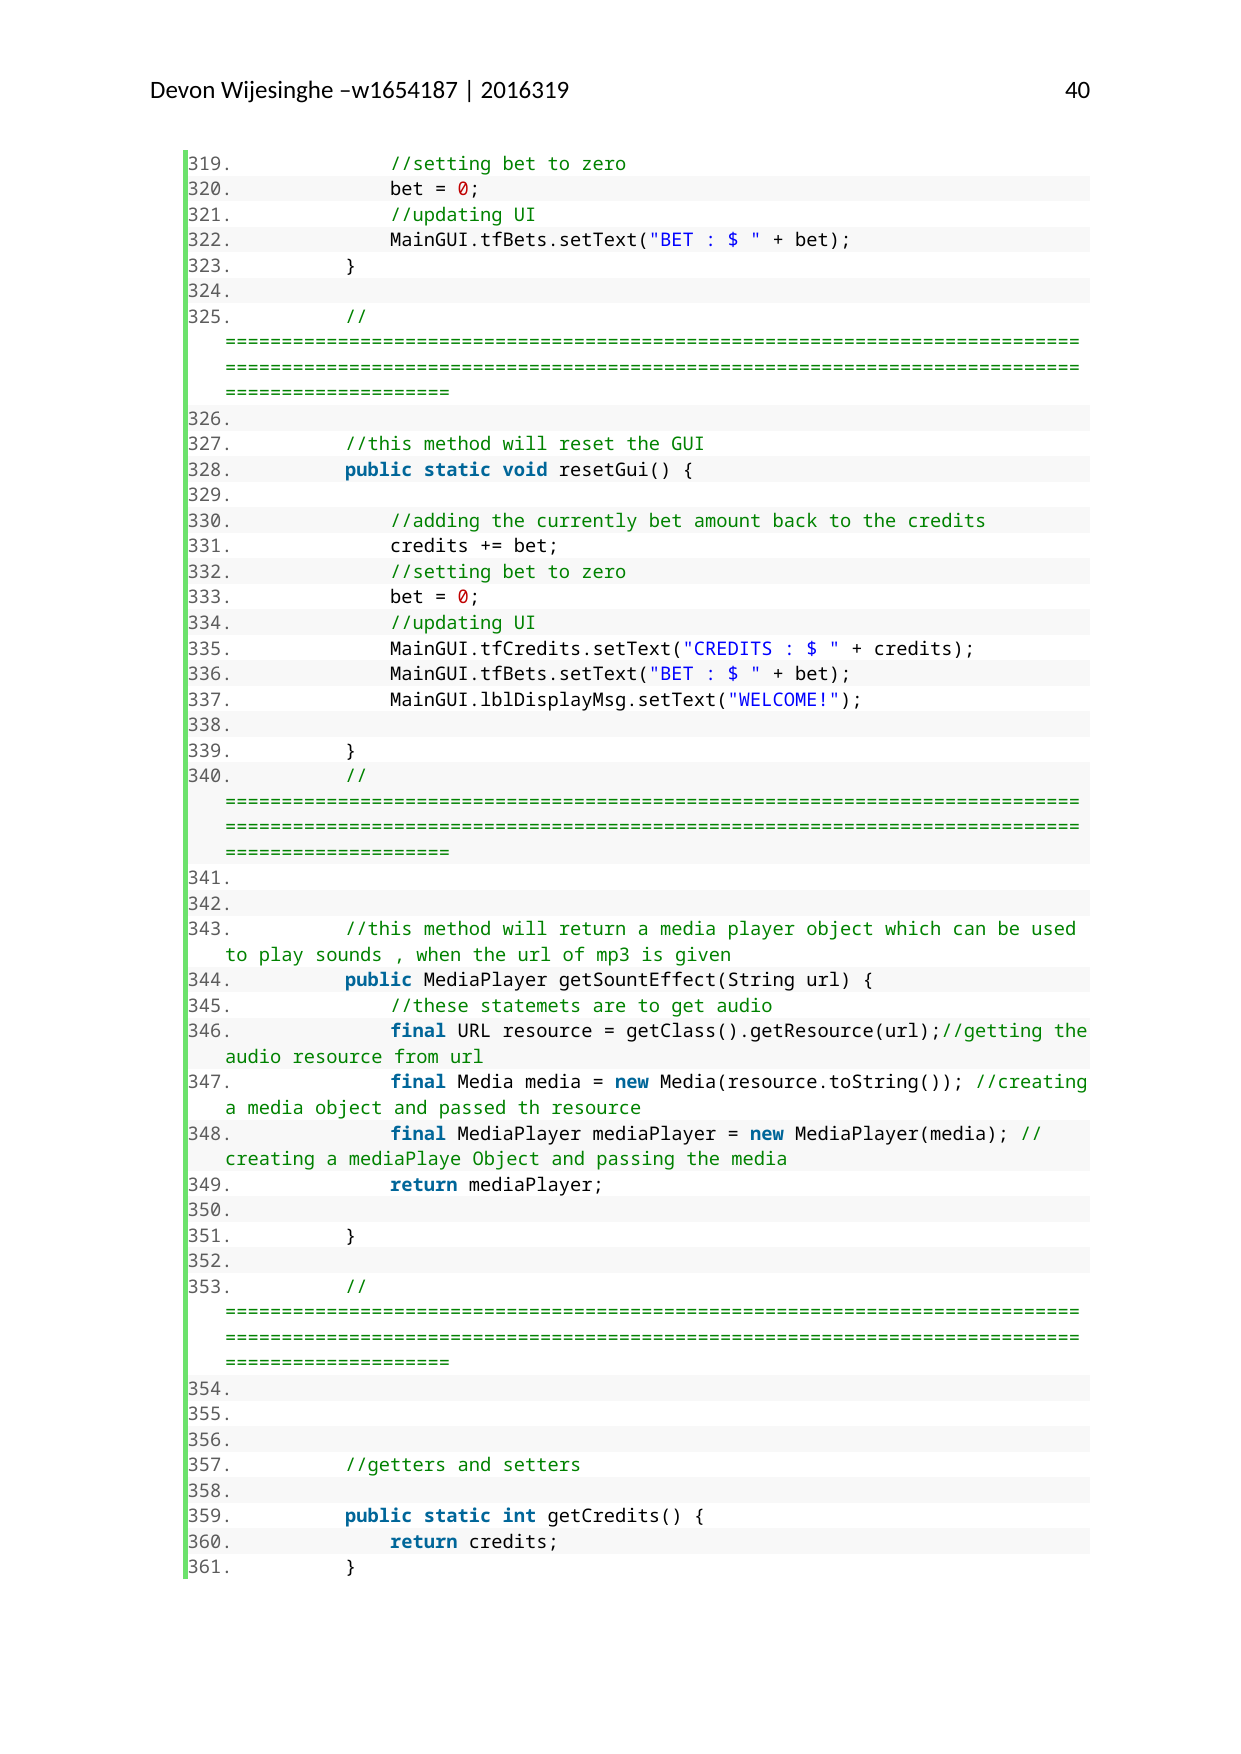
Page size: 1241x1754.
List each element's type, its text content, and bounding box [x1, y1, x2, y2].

list //============================================================================================================================================================================ [188, 1273, 1090, 1375]
list } [188, 1222, 1090, 1247]
list bet = 0; [188, 176, 1090, 201]
list credits += bet; [188, 533, 1090, 558]
list //updating UI [188, 609, 1090, 635]
list MainGUI.tfBets.setText("BET : $ " + bet); [188, 660, 1090, 686]
list } [188, 1554, 1090, 1579]
list final Media media = new Media(resource.toString()); //creating a media object and passed th resource [188, 1069, 1090, 1120]
list public MediaPlayer getSountEffect(String url) { [188, 967, 1090, 992]
list } [188, 737, 1090, 762]
list return credits; [188, 1528, 1090, 1554]
list final MediaPlayer mediaPlayer = new MediaPlayer(media); //creating a mediaPlaye Object and passing the media [188, 1120, 1090, 1171]
list final URL resource = getClass().getResource(url);//getting the audio resource from url [188, 1018, 1090, 1069]
list //adding the currently bet amount back to the credits [188, 507, 1090, 533]
list //setting bet to zero [188, 558, 1090, 584]
list //============================================================================================================================================================================ [188, 762, 1090, 864]
list return mediaPlayer; [188, 1171, 1090, 1196]
list MainGUI.lblDisplayMsg.setText("WELCOME!"); [188, 686, 1090, 711]
list public static int getCredits() { [188, 1503, 1090, 1528]
list //this method will return a media player object which can be used to play sounds , when the url of mp3 is given [188, 916, 1090, 967]
list MainGUI.tfBets.setText("BET : $ " + bet); [188, 227, 1090, 252]
list //============================================================================================================================================================================ [188, 303, 1090, 405]
list //setting bet to zero [188, 150, 1090, 176]
list //getters and setters [188, 1452, 1090, 1477]
list //this method will reset the GUI [188, 431, 1090, 456]
list public static void resetGui() { [188, 456, 1090, 482]
list //these statemets are to get audio [188, 992, 1090, 1018]
list bet = 0; [188, 584, 1090, 609]
list } [188, 252, 1090, 278]
list //updating UI [188, 201, 1090, 227]
list MainGUI.tfCredits.setText("CREDITS : $ " + credits); [188, 635, 1090, 660]
